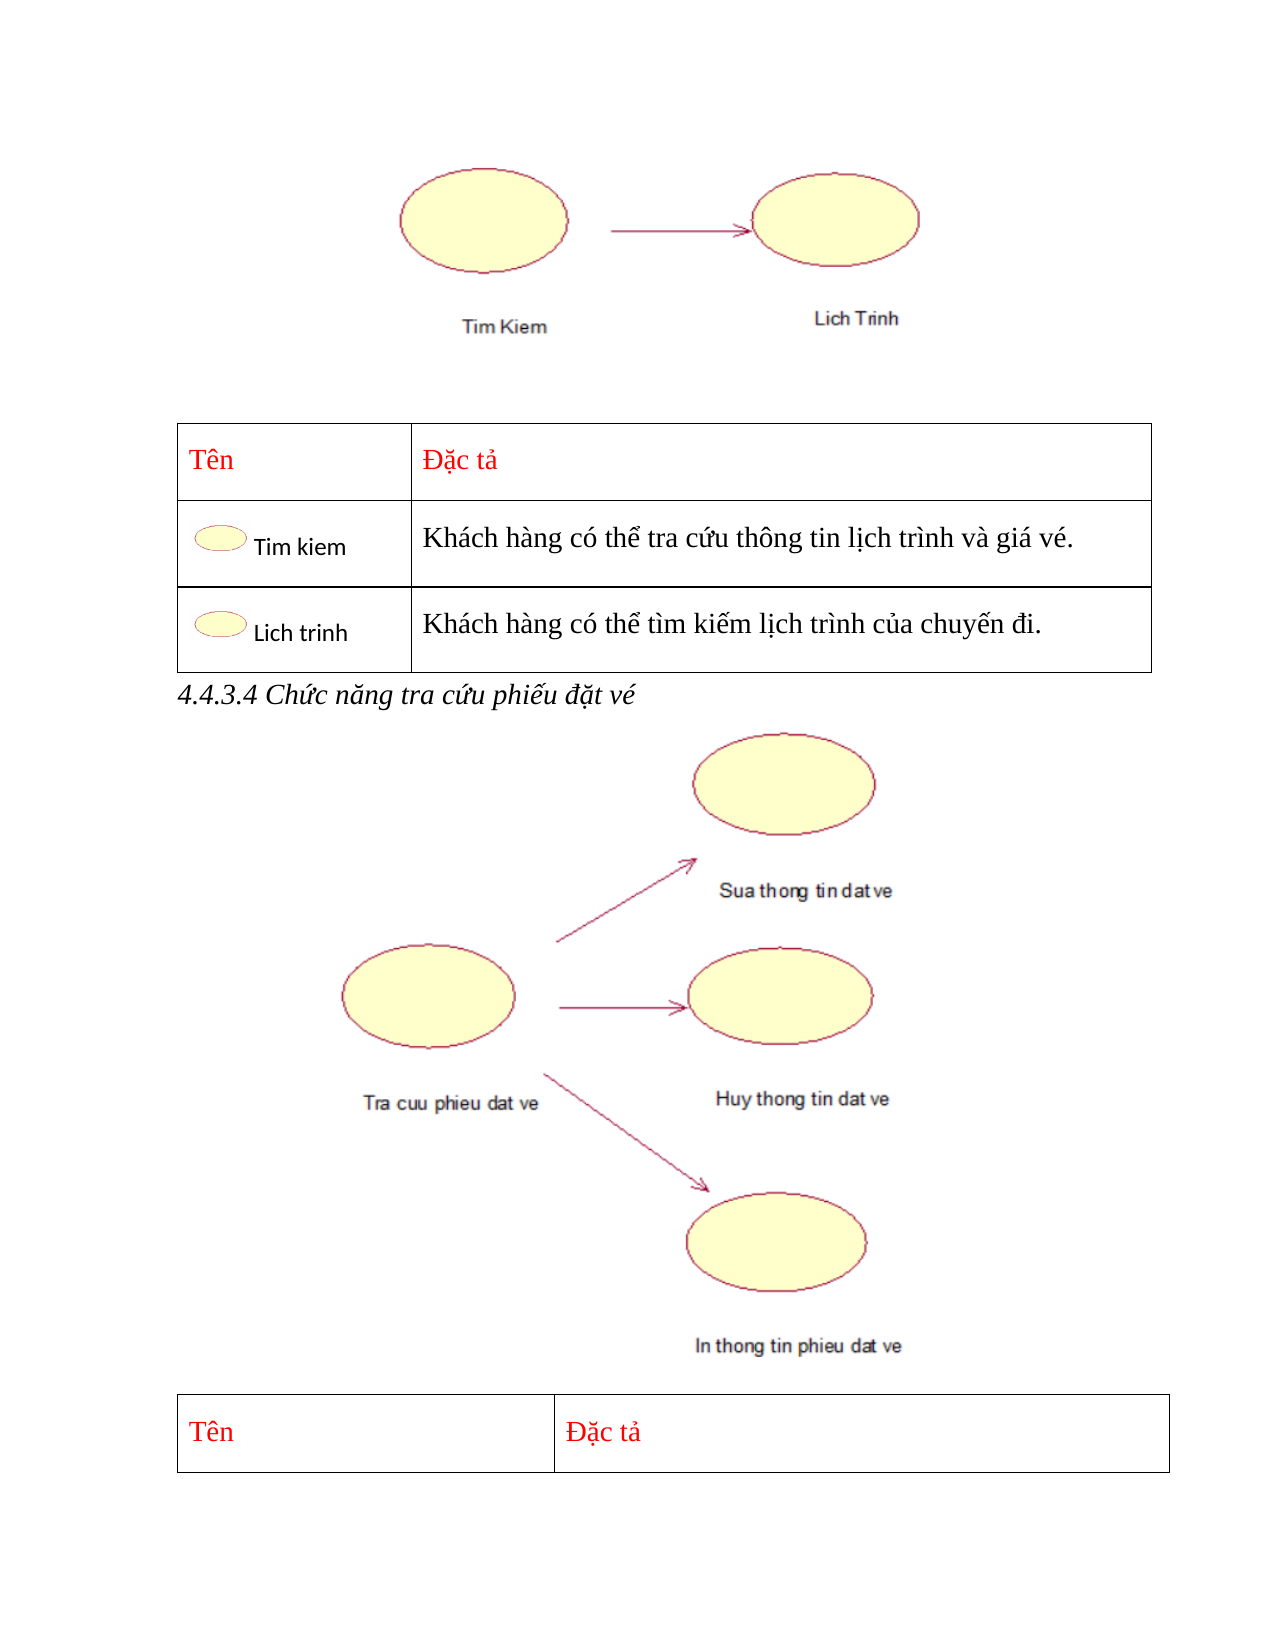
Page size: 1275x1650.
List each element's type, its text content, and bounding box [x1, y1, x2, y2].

table_header Đặc tả [555, 1395, 1169, 1472]
picture [325, 118, 1010, 398]
table_cell Lich trinh [178, 588, 411, 672]
table_cell Tim kiem [178, 501, 411, 586]
table_header Tên [178, 424, 411, 500]
picture [188, 606, 254, 642]
table_cell Khách hàng có thể tra cứu thông tin lịch trình và giá vé. [412, 501, 1151, 586]
picture [283, 717, 1052, 1372]
picture [188, 520, 254, 556]
table_header Đặc tả [412, 424, 1151, 500]
subtitle 4.4.3.4 Chức năng tra cứu phiếu đặt vé [177, 677, 1157, 711]
table_header Tên [178, 1395, 554, 1472]
table_cell Khách hàng có thể tìm kiếm lịch trình của chuyến đi. [412, 588, 1151, 672]
